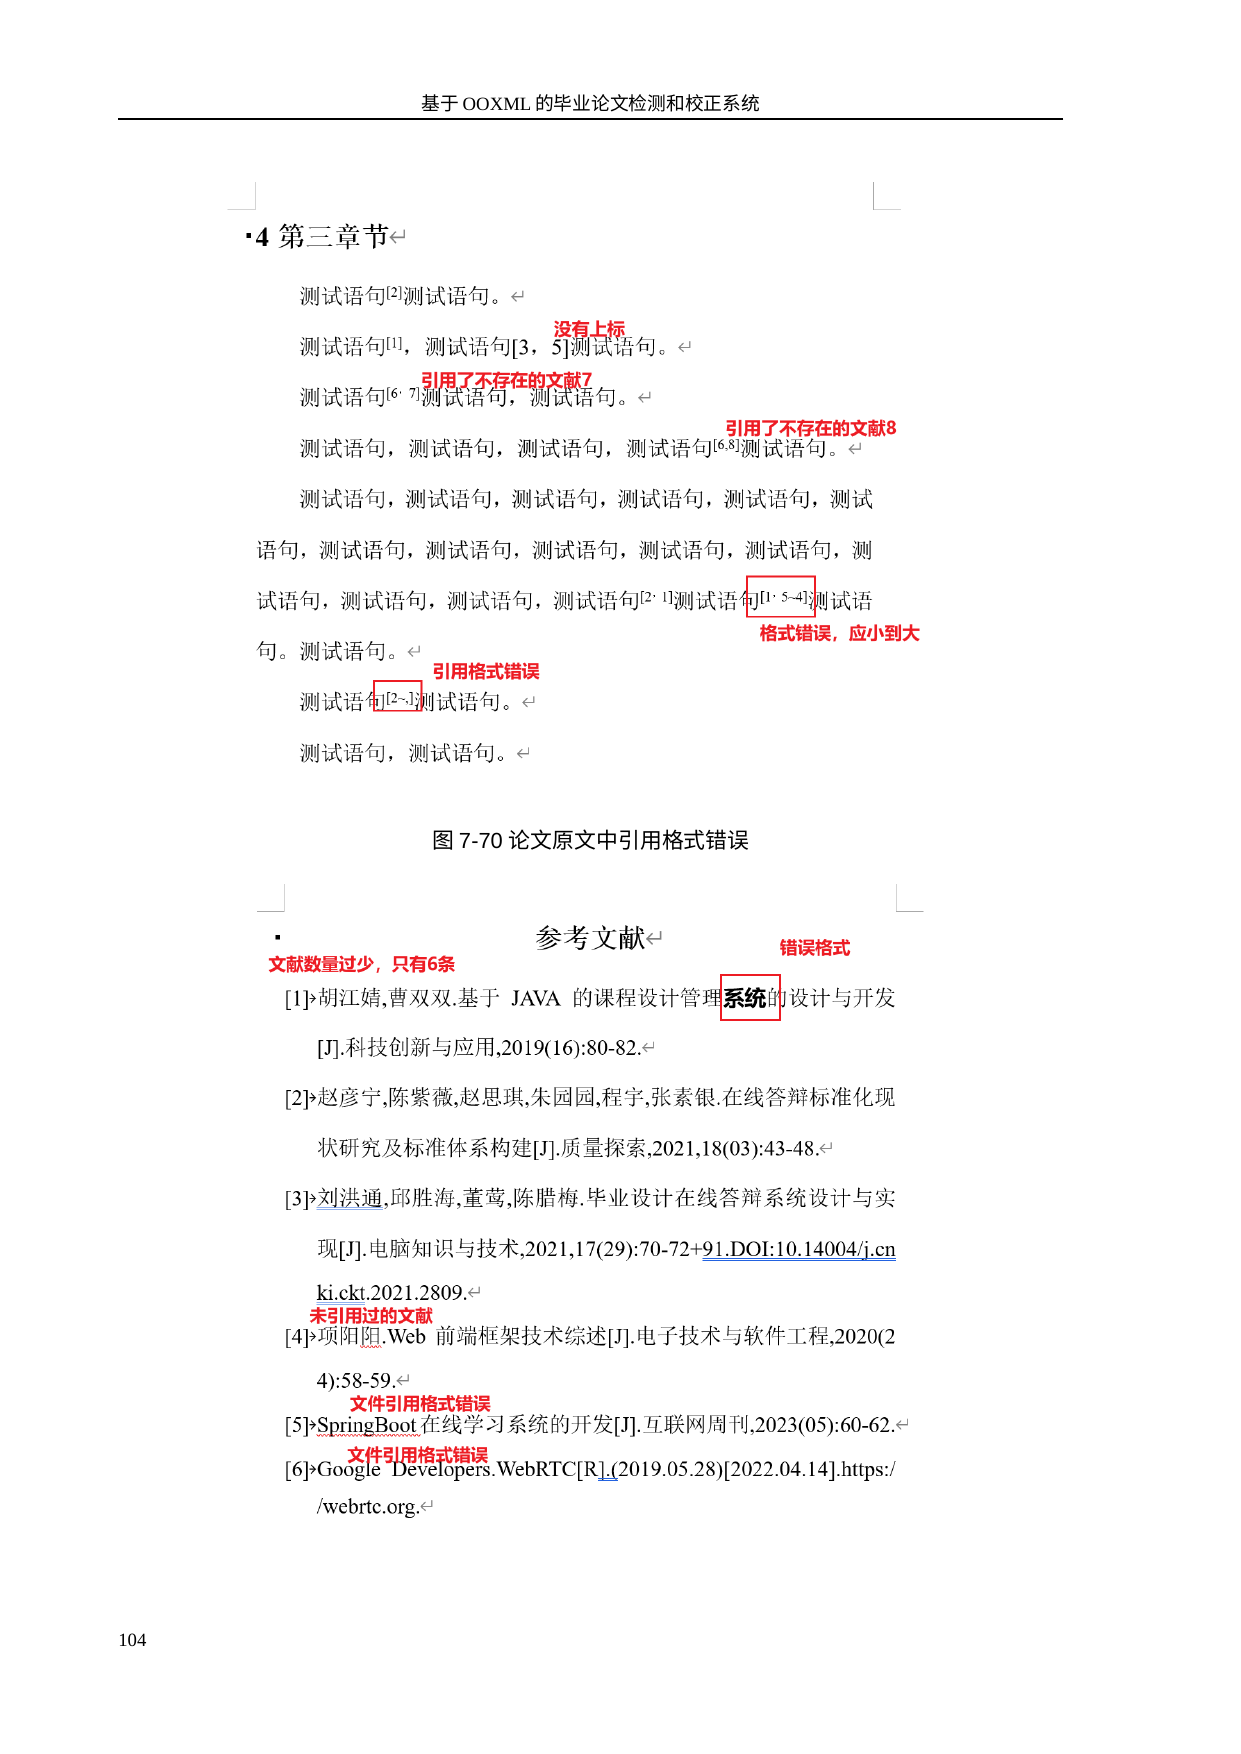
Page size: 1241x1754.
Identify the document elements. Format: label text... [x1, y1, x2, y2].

picture [213, 868, 968, 1526]
picture [213, 163, 968, 780]
